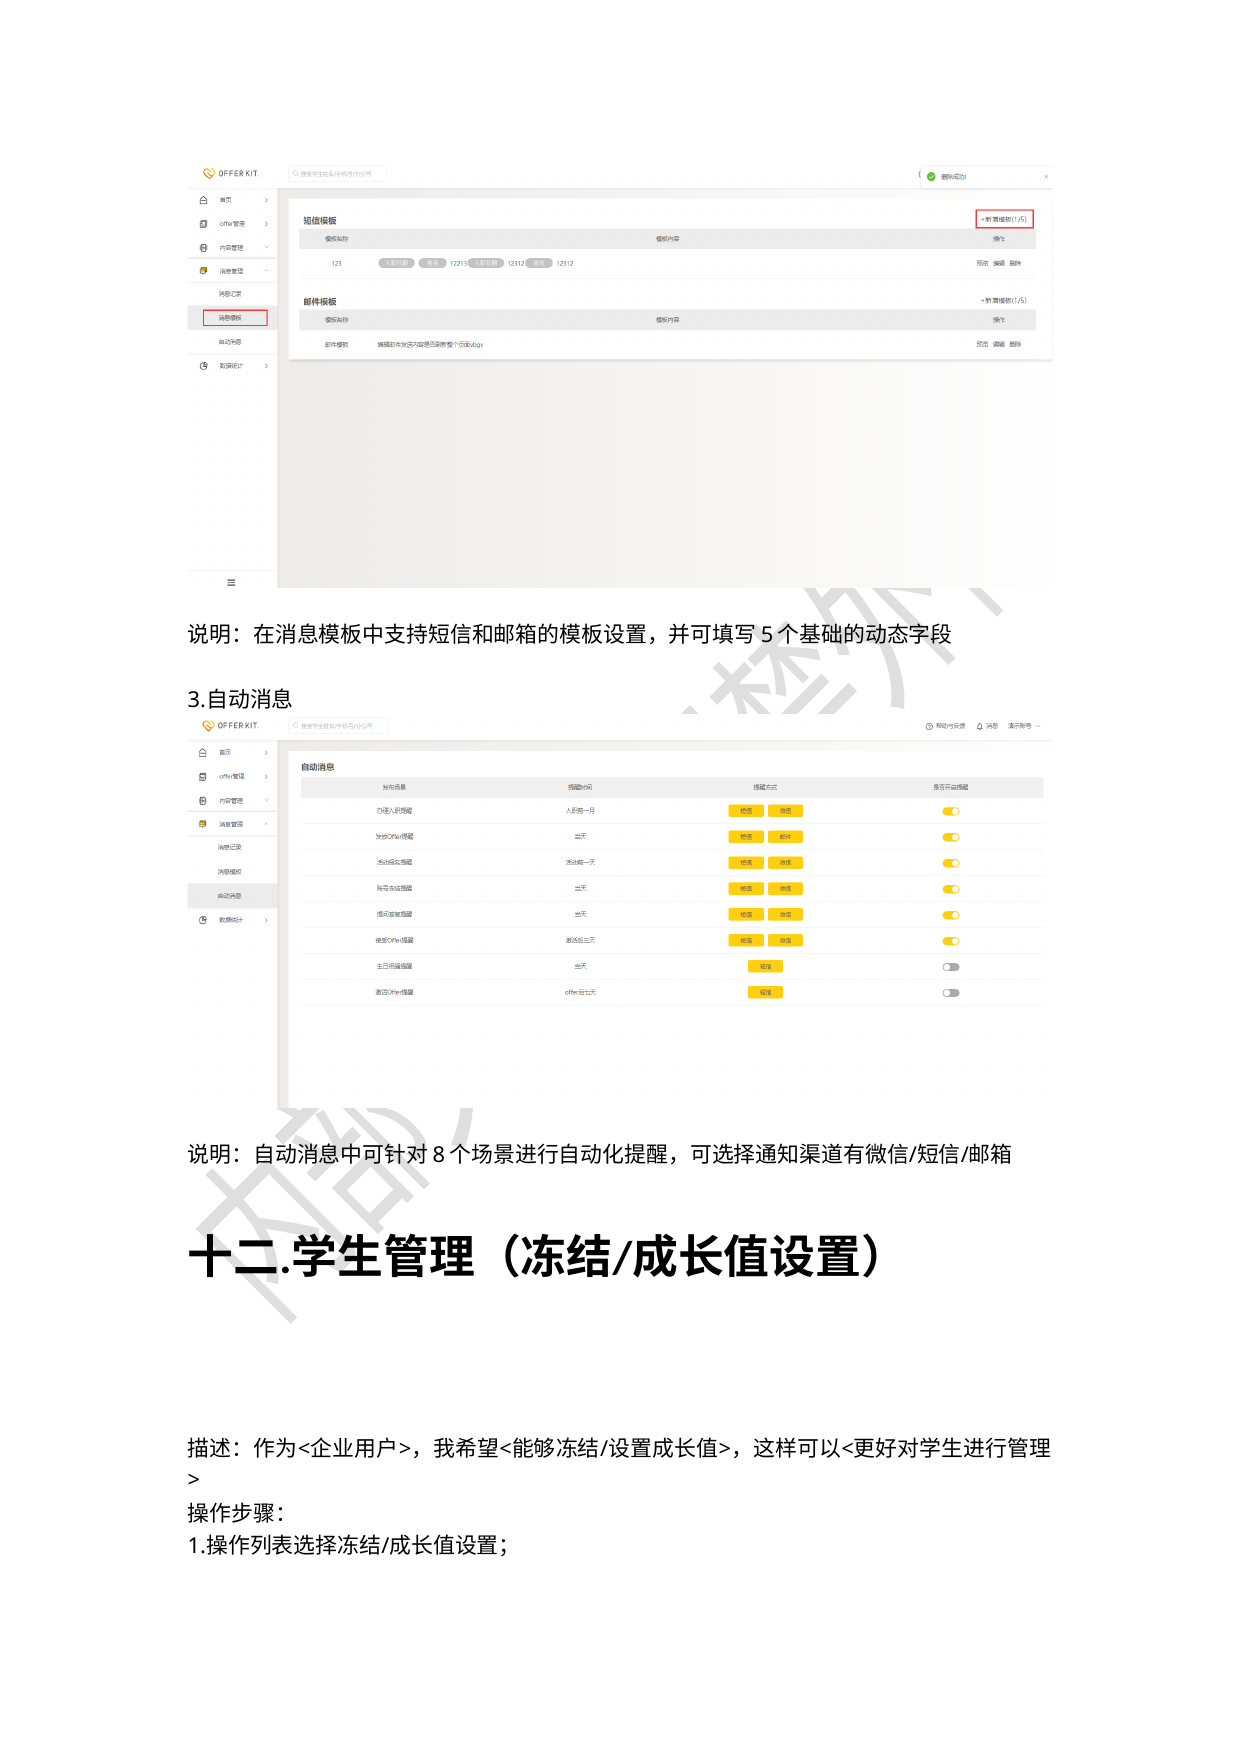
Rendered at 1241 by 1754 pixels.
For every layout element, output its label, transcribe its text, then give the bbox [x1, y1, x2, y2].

text 描述：作为<企业用户>，我希望<能够冻结/设置成长值>，这样可以<更好对学生进行管理> [187, 1430, 1053, 1495]
picture [187, 714, 1053, 1108]
text 说明：在消息模板中支持短信和邮箱的模板设置，并可填写5个基础的动态字段 [187, 617, 1053, 649]
subtitle 十二.学生管理（冻结/成长值设置） [187, 1205, 1053, 1302]
text 1.操作列表选择冻结/成长值设置； [187, 1528, 1053, 1560]
picture [187, 162, 1053, 588]
text 3.自动消息 [187, 682, 1053, 714]
text 操作步骤： [187, 1495, 1053, 1528]
text 说明：自动消息中可针对8个场景进行自动化提醒，可选择通知渠道有微信/短信/邮箱 [187, 1137, 1053, 1169]
